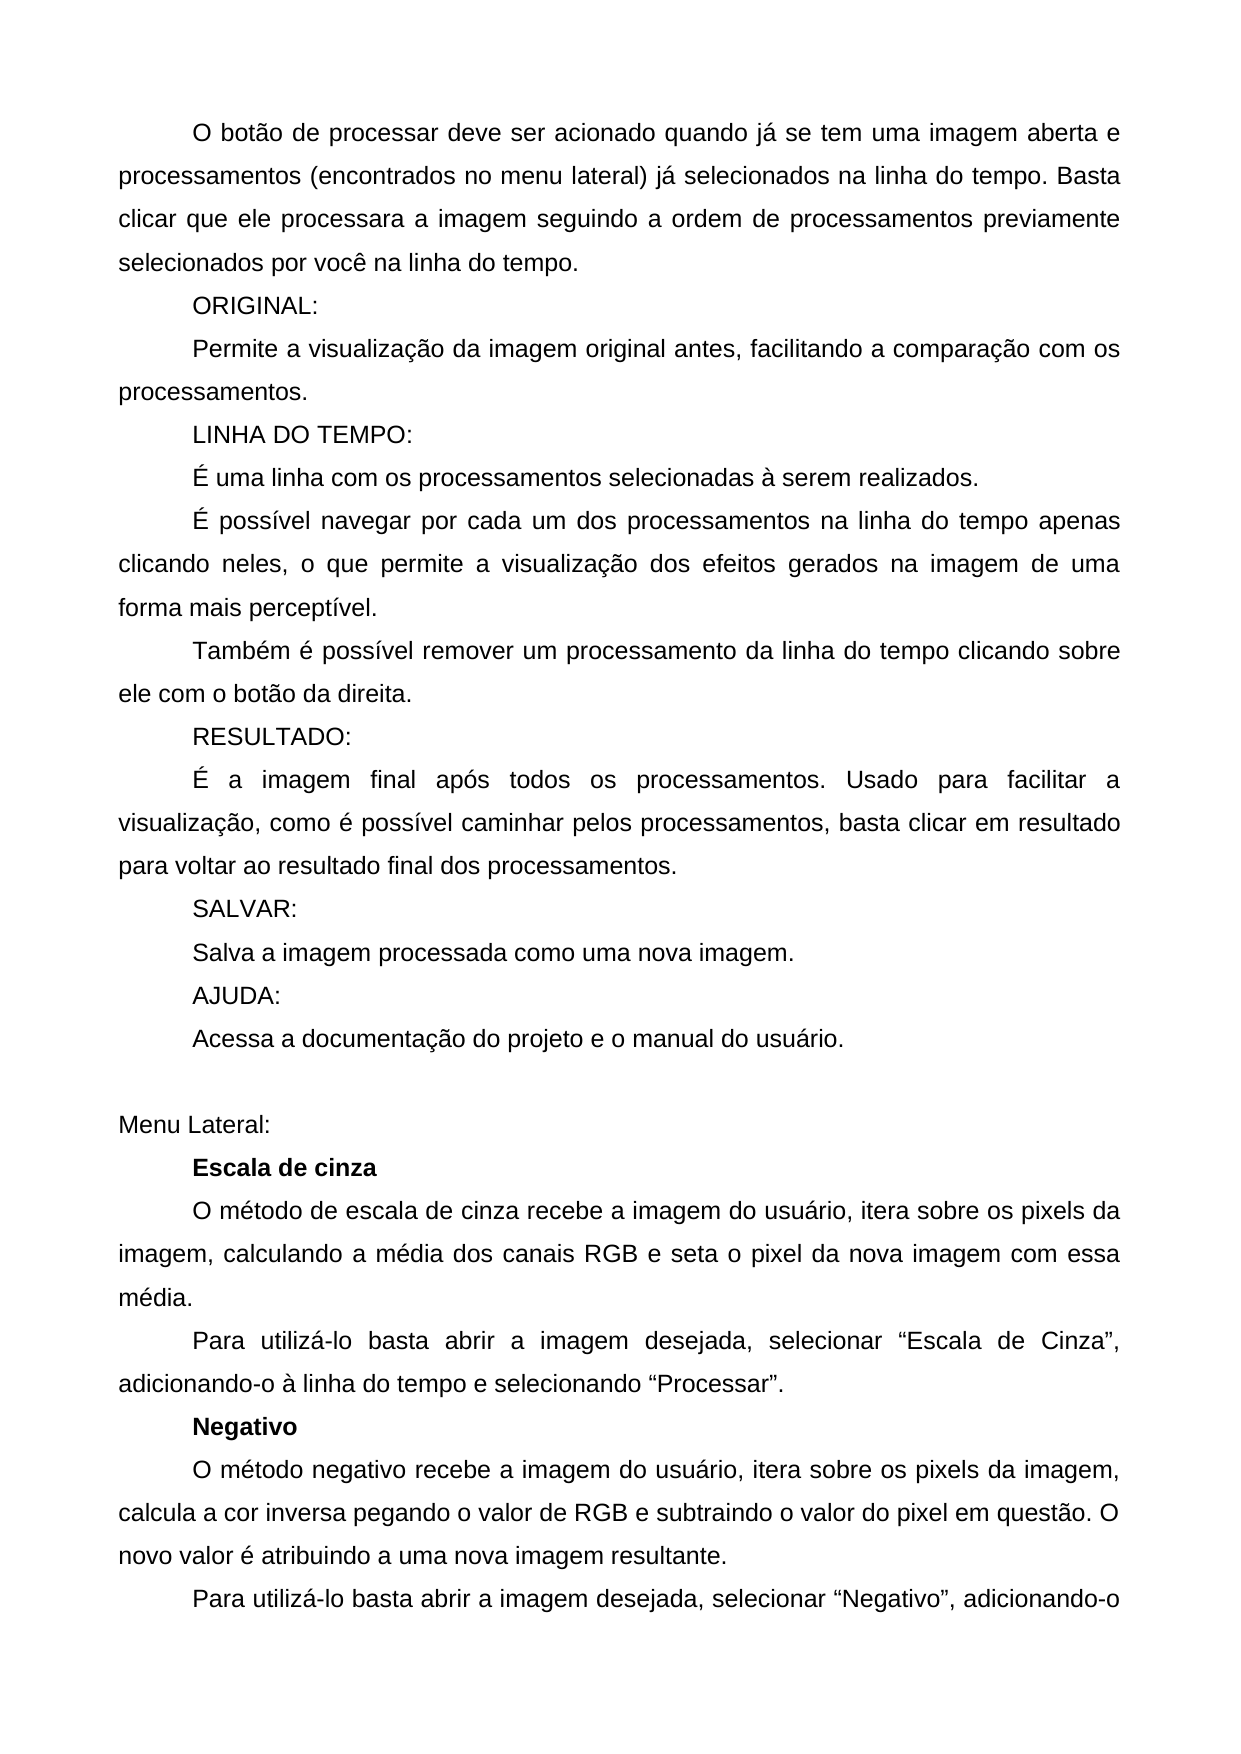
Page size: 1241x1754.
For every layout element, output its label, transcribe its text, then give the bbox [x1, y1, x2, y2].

text É possível navegar por cada um dos processamentos na linha do tempo apenas clicando neles, o que permite a visualização dos efeitos gerados na imagem de uma forma mais perceptível. [118, 506, 1122, 621]
text RESULTADO: [118, 722, 1122, 751]
text SALVAR: [118, 894, 1122, 923]
text Permite a visualização da imagem original antes, facilitando a comparação com os processamentos. [118, 334, 1122, 406]
text Salva a imagem processada como uma nova imagem. [118, 937, 1122, 966]
text Também é possível remover um processamento da linha do tempo clicando sobre ele com o botão da direita. [118, 636, 1122, 707]
text O método negativo recebe a imagem do usuário, itera sobre os pixels da imagem, calcula a cor inversa pegando o valor de RGB e subtraindo o valor do pixel em questão. O novo valor é atribuindo a uma nova imagem resultante. [118, 1455, 1122, 1570]
text É a imagem final após todos os processamentos. Usado para facilitar a visualização, como é possível caminhar pelos processamentos, basta clicar em resultado para voltar ao resultado final dos processamentos. [118, 765, 1122, 880]
text AJUDA: [118, 981, 1122, 1009]
text O botão de processar deve ser acionado quando já se tem uma imagem aberta e processamentos (encontrados no menu lateral) já selecionados na linha do tempo. Basta clicar que ele processara a imagem seguindo a ordem de processamentos previamente selecionados por você na linha do tempo. [118, 118, 1122, 276]
text Acessa a documentação do projeto e o manual do usuário. [118, 1024, 1122, 1052]
text Menu Lateral: [118, 1110, 1122, 1139]
text Escala de cinza [118, 1153, 1122, 1182]
text LINHA DO TEMPO: [118, 420, 1122, 449]
text É uma linha com os processamentos selecionadas à serem realizados. [118, 463, 1122, 492]
text ORIGINAL: [118, 291, 1122, 319]
text O método de escala de cinza recebe a imagem do usuário, itera sobre os pixels da imagem, calculando a média dos canais RGB e seta o pixel da nova imagem com essa média. [118, 1196, 1122, 1311]
text Negativo [118, 1412, 1122, 1441]
text Para utilizá-lo basta abrir a imagem desejada, selecionar “Escala de Cinza”, adicionando-o à linha do tempo e selecionando “Processar”. [118, 1326, 1122, 1397]
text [118, 1584, 1122, 1613]
